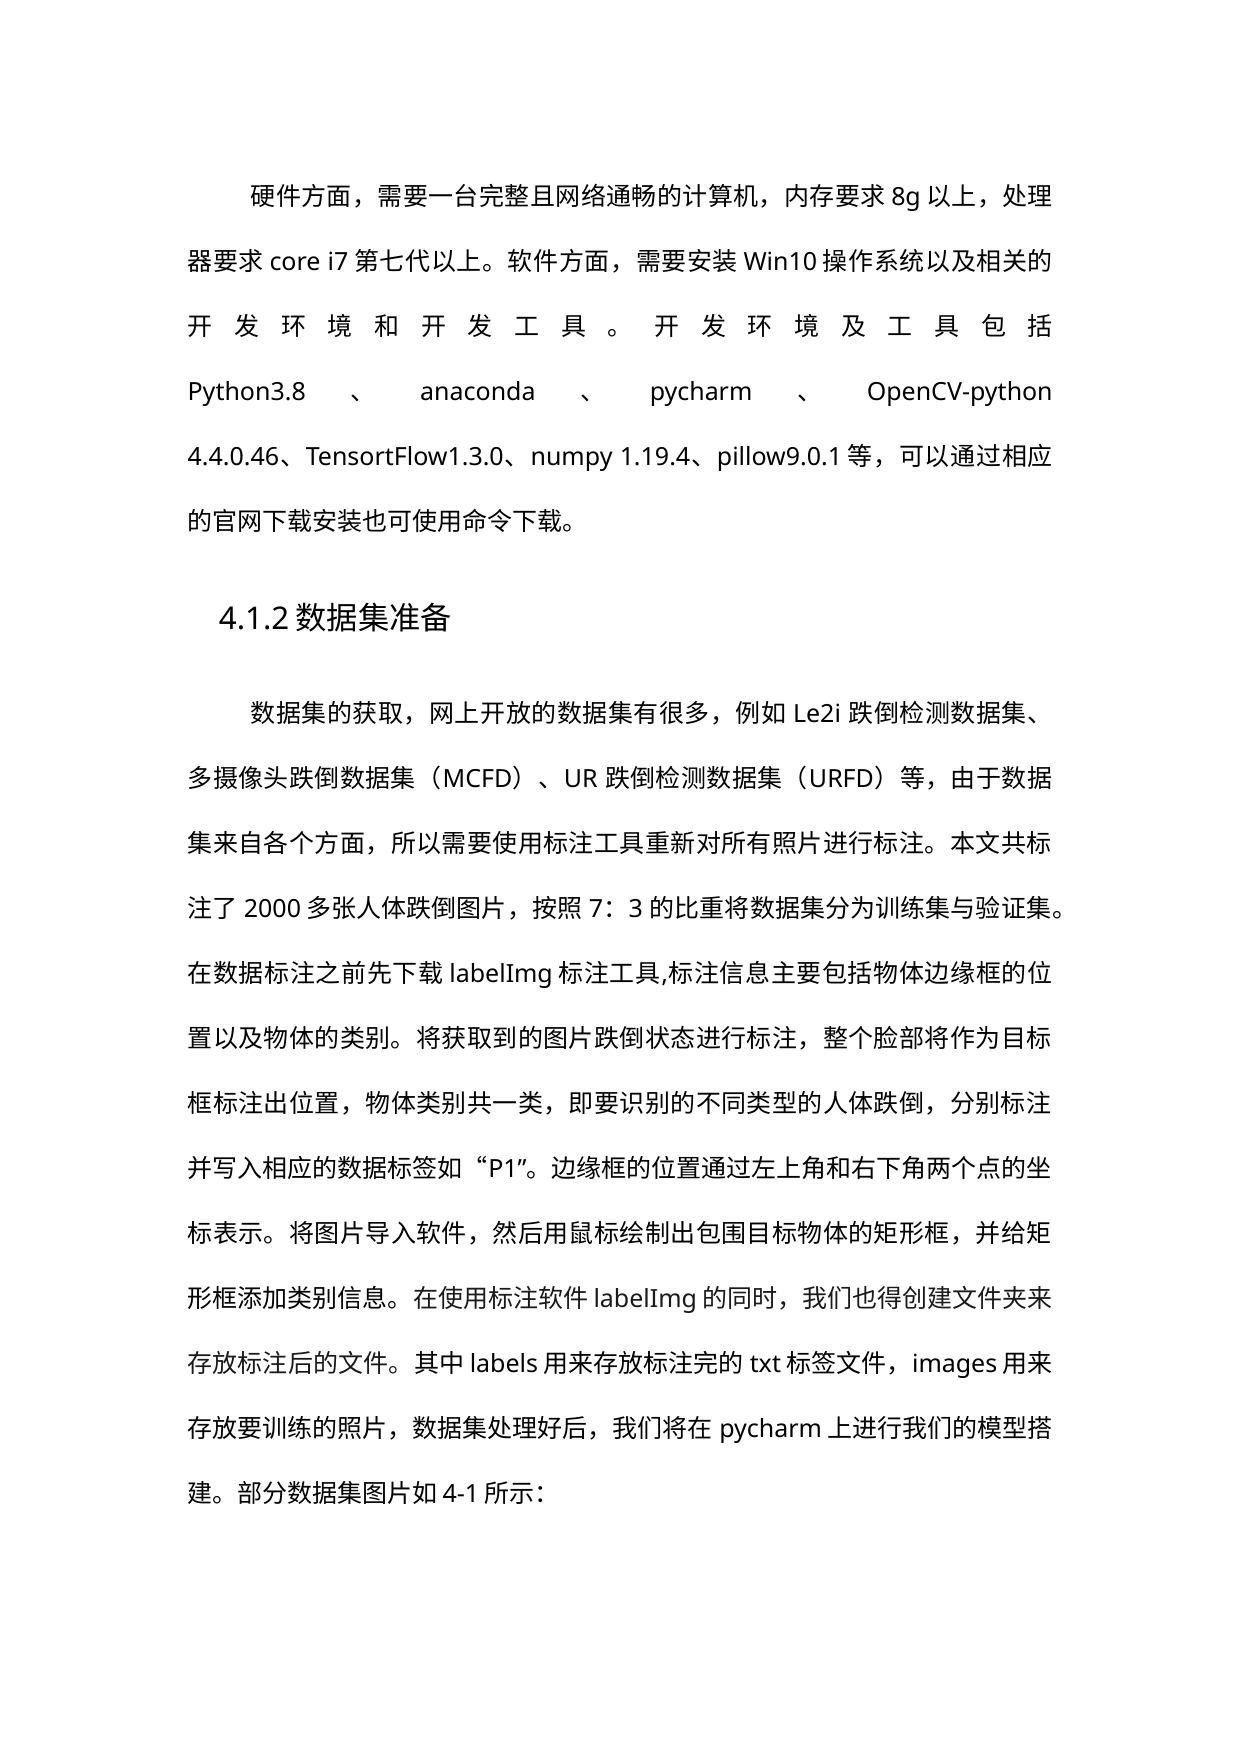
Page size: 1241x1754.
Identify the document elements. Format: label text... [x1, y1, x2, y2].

subtitle 数据集的获取，网上开放的数据集有很多，例如Le2i 跌倒检测数据集、多摄像头跌倒数据集（MCFD）、UR 跌倒检测数据集（URFD）等，由于数据集来自各个方面，所以需要使用标注工具重新对所有照片进行标注。本文共标注了 2000多张人体跌倒图片，按照 7：3 的比重将数据集分为训练集与验证集。在数据标注之前先下载labelImg标注工具,标注信息主要包括物体边缘框的位置以及物体的类别。将获取到的图片跌倒状态进行标注，整个脸部将作为目标框标注出位置，物体类别共一类，即要识别的不同类型的人体跌倒，分别标注并写入相应的数据标签如“P1”。边缘框的位置通过左上角和右下角两个点的坐标表示。将图片导入软件，然后用鼠标绘制出包围目标物体的矩形框，并给矩形框添加类别信息。在使用标注软件labelImg的同时，我们也得创建文件夹来存放标注后的文件。其中labels用来存放标注完的txt标签文件，images用来存放要训练的照片，数据集处理好后，我们将在pycharm上进行我们的模型搭建。部分数据集图片如4-1所示： [187, 679, 1053, 1524]
subtitle 4.1.2数据集准备 [187, 583, 1053, 648]
subtitle 硬件方面，需要一台完整且网络通畅的计算机，内存要求8g以上，处理器要求core i7第七代以上。软件方面，需要安装Win10操作系统以及相关的开发环境和开发工具。开发环境及工具包括Python3.8、anaconda、pycharm、OpenCV-python 4.4.0.46、TensortFlow1.3.0、numpy 1.19.4、pillow9.0.1等，可以通过相应的官网下载安装也可使用命令下载。 [187, 162, 1053, 552]
